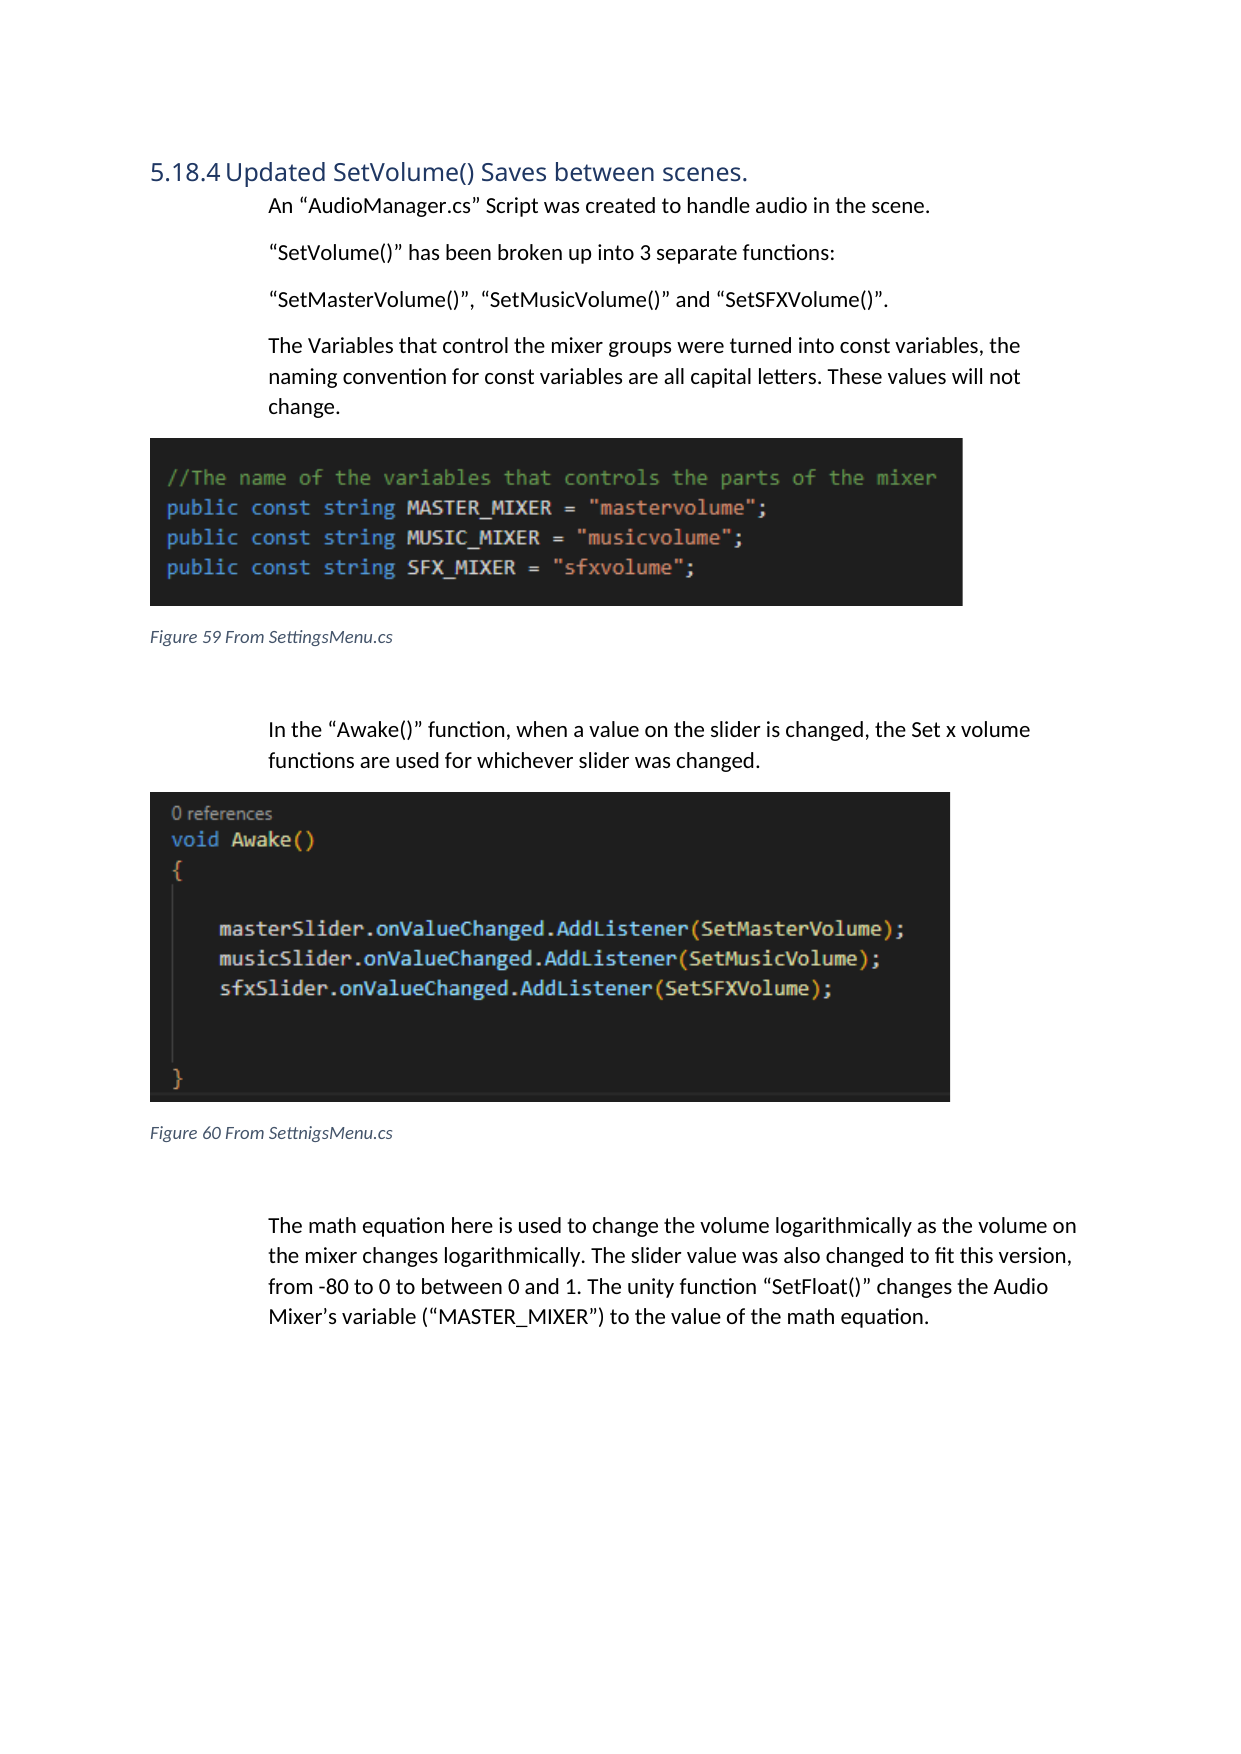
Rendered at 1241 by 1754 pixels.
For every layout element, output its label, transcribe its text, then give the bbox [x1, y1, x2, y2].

text An “AudioManager.cs” Script was created to handle audio in the scene. [268, 191, 1090, 219]
text “SetMasterVolume()”, “SetMusicVolume()” and “SetSFXVolume()”. [268, 285, 1090, 313]
text The Variables that control the mixer groups were turned into const variables, the naming convention for const variables are all capital letters. These values will not change. [268, 332, 1090, 420]
text In the “Awake()” function, when a value on the slider is changed, the Set x volume functions are used for whichever slider was changed. [268, 716, 1090, 774]
picture [150, 792, 951, 1102]
picture [150, 438, 963, 606]
text “SetVolume()” has been broken up into 3 separate functions: [268, 238, 1090, 266]
subtitle 5.18.4 Updated SetVolume() Saves between scenes. [150, 154, 1090, 188]
text The math equation here is used to change the volume logarithmically as the volume on the mixer changes logarithmically. The slider value was also changed to fit this version, from -80 to 0 to between 0 and 1. The unity function “SetFloat()” changes the Audio Mixer’s variable (“MASTER_MIXER”) to the value of the math equation. [268, 1211, 1090, 1330]
